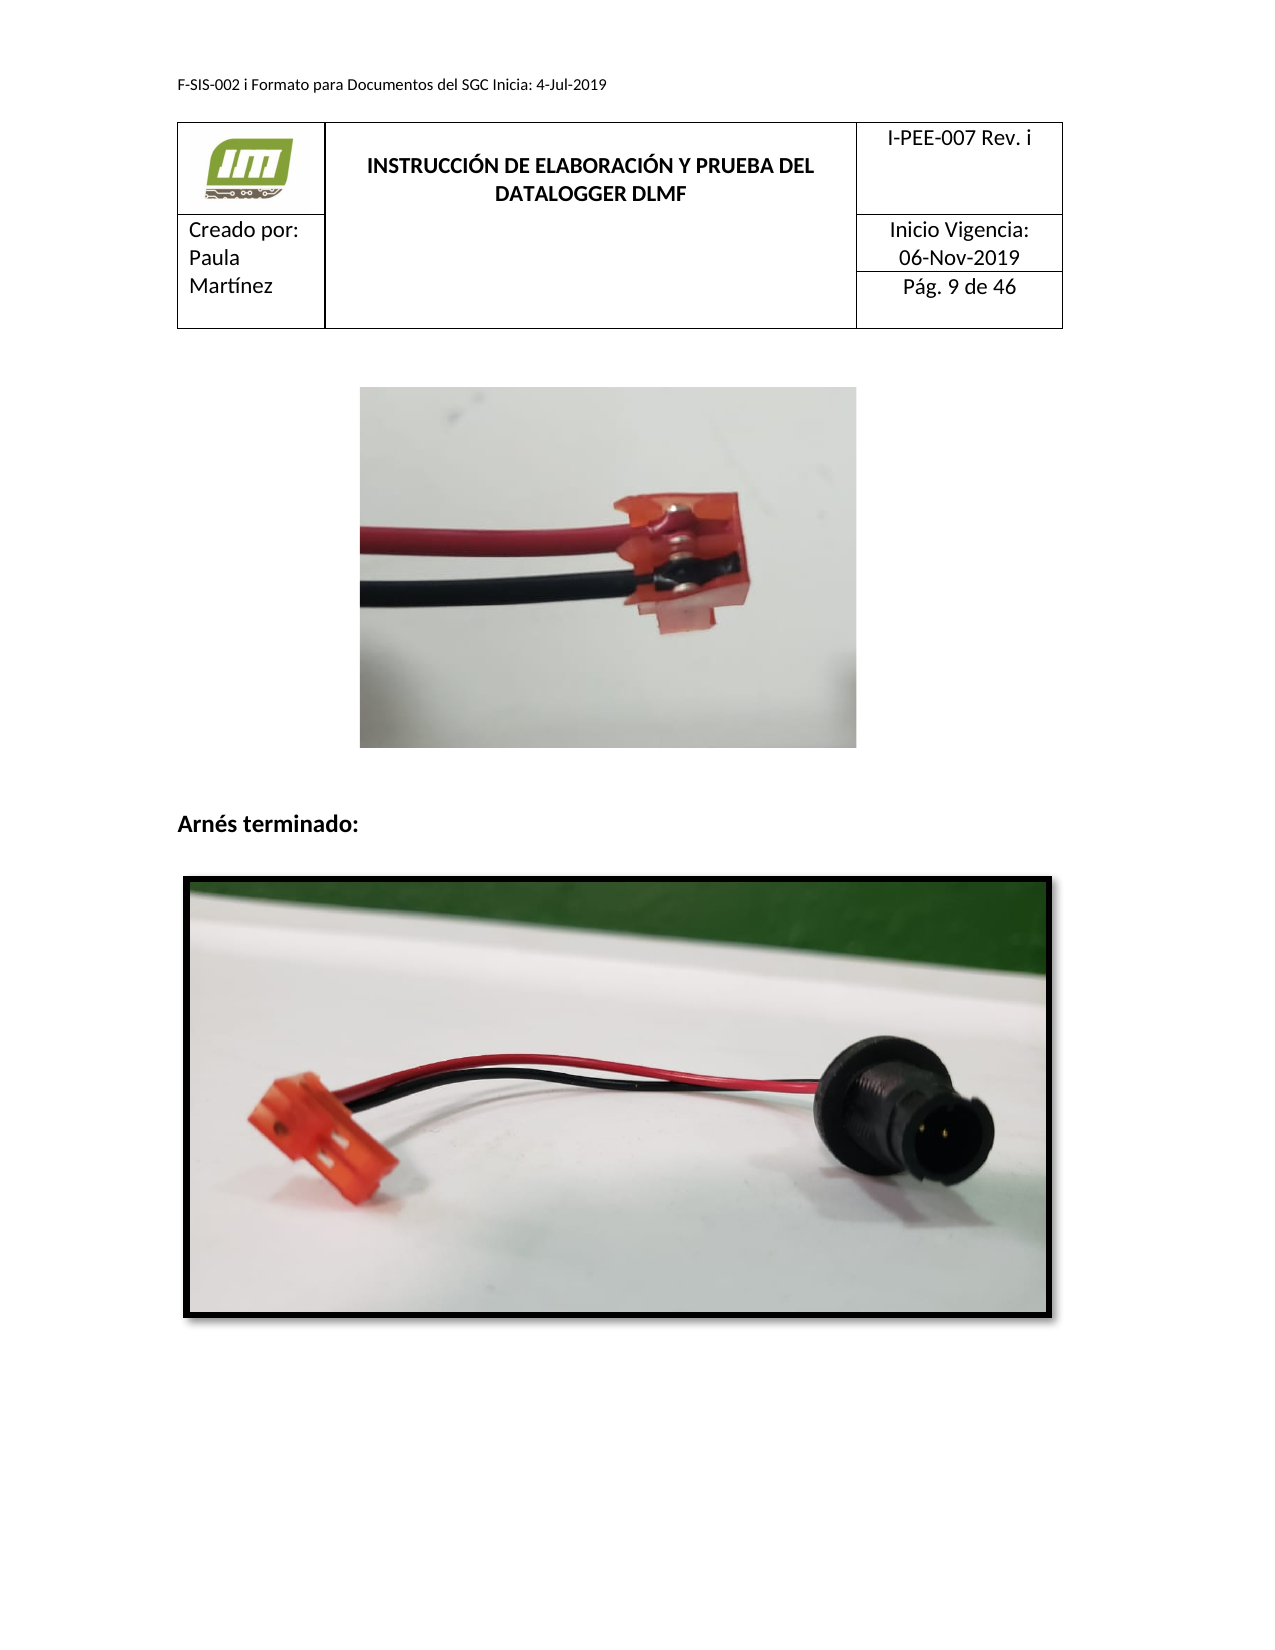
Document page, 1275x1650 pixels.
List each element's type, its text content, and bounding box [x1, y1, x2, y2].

picture [359, 387, 857, 748]
picture [188, 123, 310, 214]
picture [190, 882, 1046, 1312]
text Arnés terminado: [177, 808, 1098, 839]
